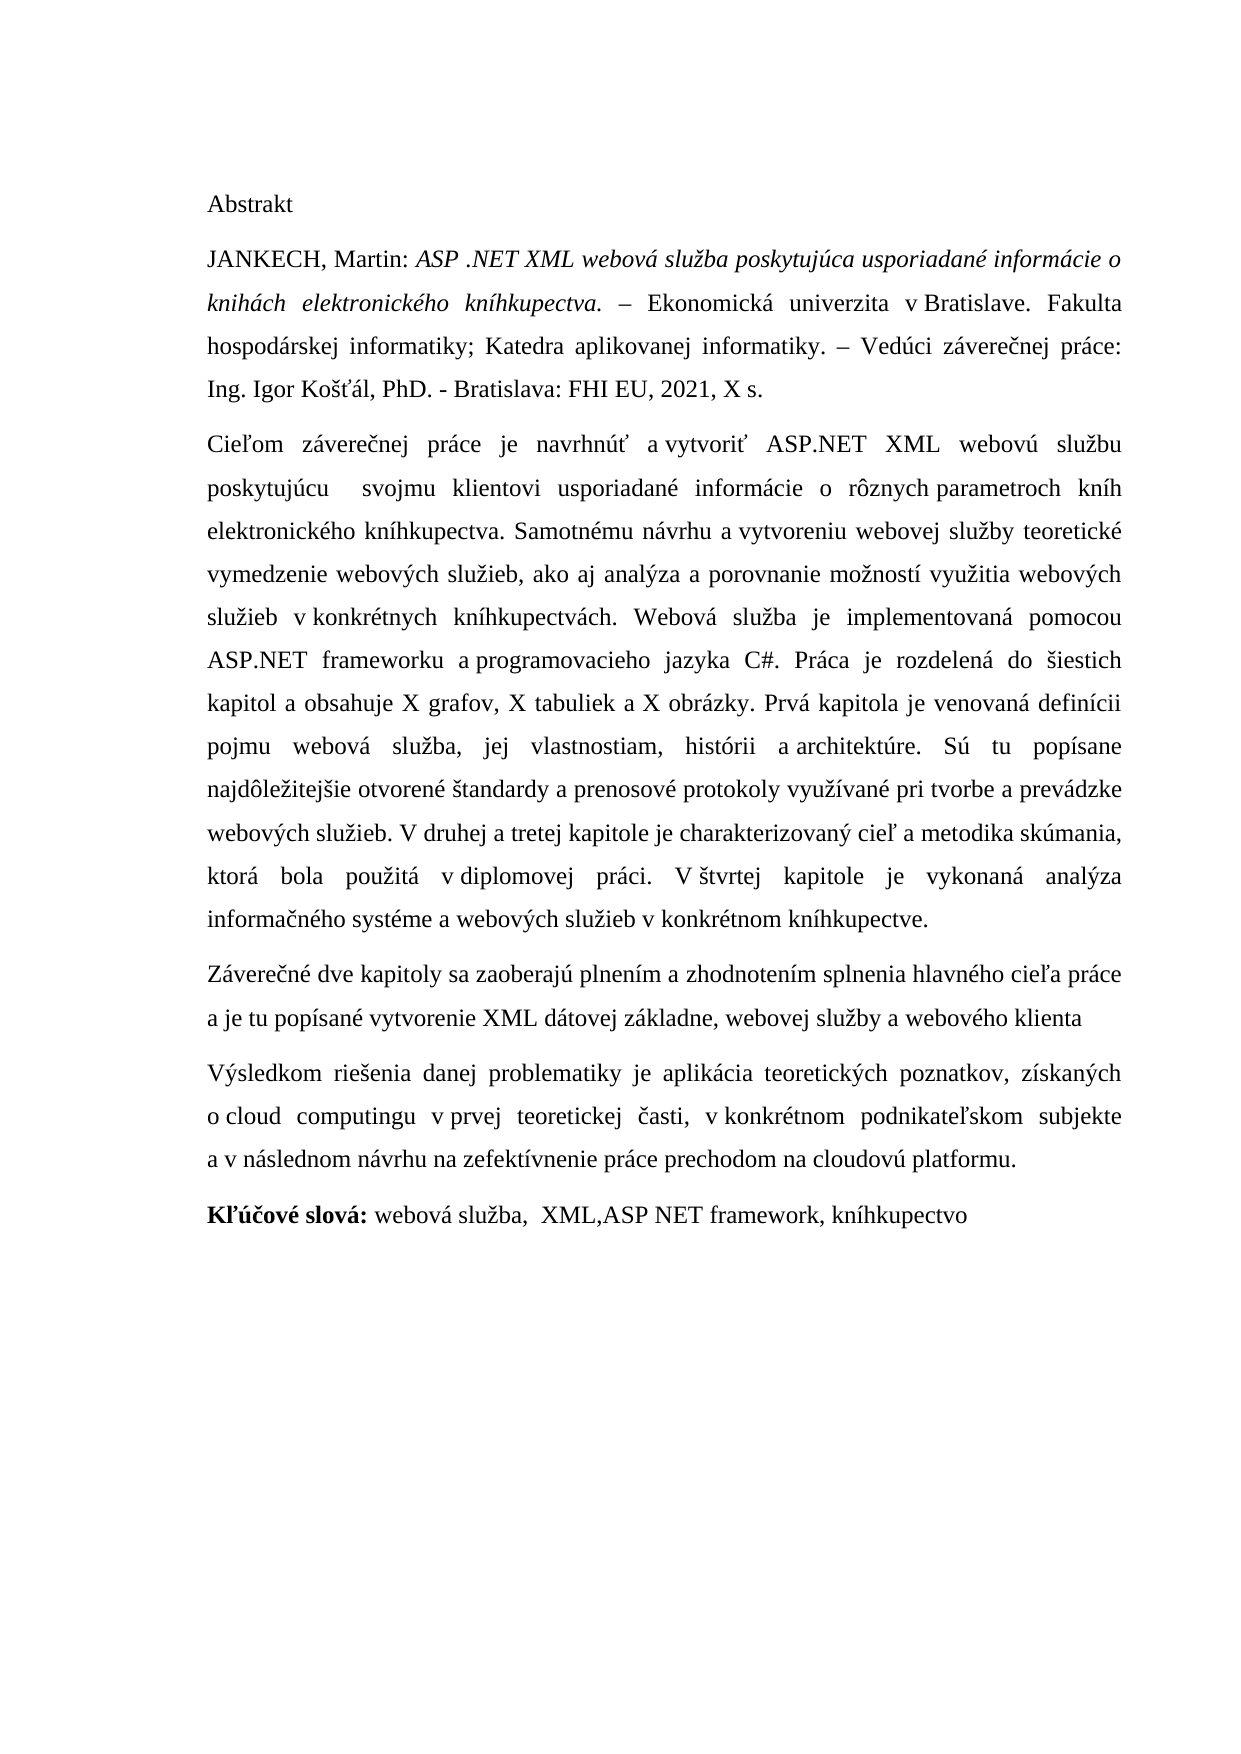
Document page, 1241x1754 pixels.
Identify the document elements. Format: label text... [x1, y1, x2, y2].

text Záverečné dve kapitoly sa zaoberajú plnením a zhodnotením splnenia hlavného cieľa práce a je tu popísané vytvorenie XML dátovej základne, webovej služby a webového klienta [207, 959, 1122, 1031]
text Abstrakt [207, 189, 1122, 218]
text Kľúčové slová: webová služba, XML,ASP NET framework, kníhkupectvo [207, 1200, 1122, 1229]
text Cieľom záverečnej práce je navrhnúť a vytvoriť ASP.NET XML webovú službu poskytujúcu svojmu klientovi usporiadané informácie o rôznych parametroch kníh elektronického kníhkupectva. Samotnému návrhu a vytvoreniu webovej služby teoretické vymedzenie webových služieb, ako aj analýza a porovnanie možností využitia webových služieb v konkrétnych kníhkupectvách. Webová služba je implementovaná pomocou ASP.NET frameworku a programovacieho jazyka C#. Práca je rozdelená do šiestich kapitol a obsahuje X grafov, X tabuliek a X obrázky. Prvá kapitola je venovaná definícii pojmu webová služba, jej vlastnostiam, histórii a architektúre. Sú tu popísane najdôležitejšie otvorené štandardy a prenosové protokoly využívané pri tvorbe a prevádzke webových služieb. V druhej a tretej kapitole je charakterizovaný cieľ a metodika skúmania, ktorá bola použitá v diplomovej práci. V štvrtej kapitole je vykonaná analýza informačného systéme a webových služieb v konkrétnom kníhkupectve. [207, 429, 1122, 933]
text Výsledkom riešenia danej problematiky je aplikácia teoretických poznatkov, získaných o cloud computingu v prvej teoretickej časti, v konkrétnom podnikateľskom subjekte a v následnom návrhu na zefektívnenie práce prechodom na cloudovú platformu. [207, 1058, 1122, 1173]
text JANKECH, Martin: ASP .NET XML webová služba poskytujúca usporiadané informácie o knihách elektronického kníhkupectva. – Ekonomická univerzita v Bratislave. Fakulta hospodárskej informatiky; Katedra aplikovanej informatiky. – Vedúci záverečnej práce: Ing. Igor Košťál, PhD. - Bratislava: FHI EU, 2021, X s. [207, 244, 1122, 403]
